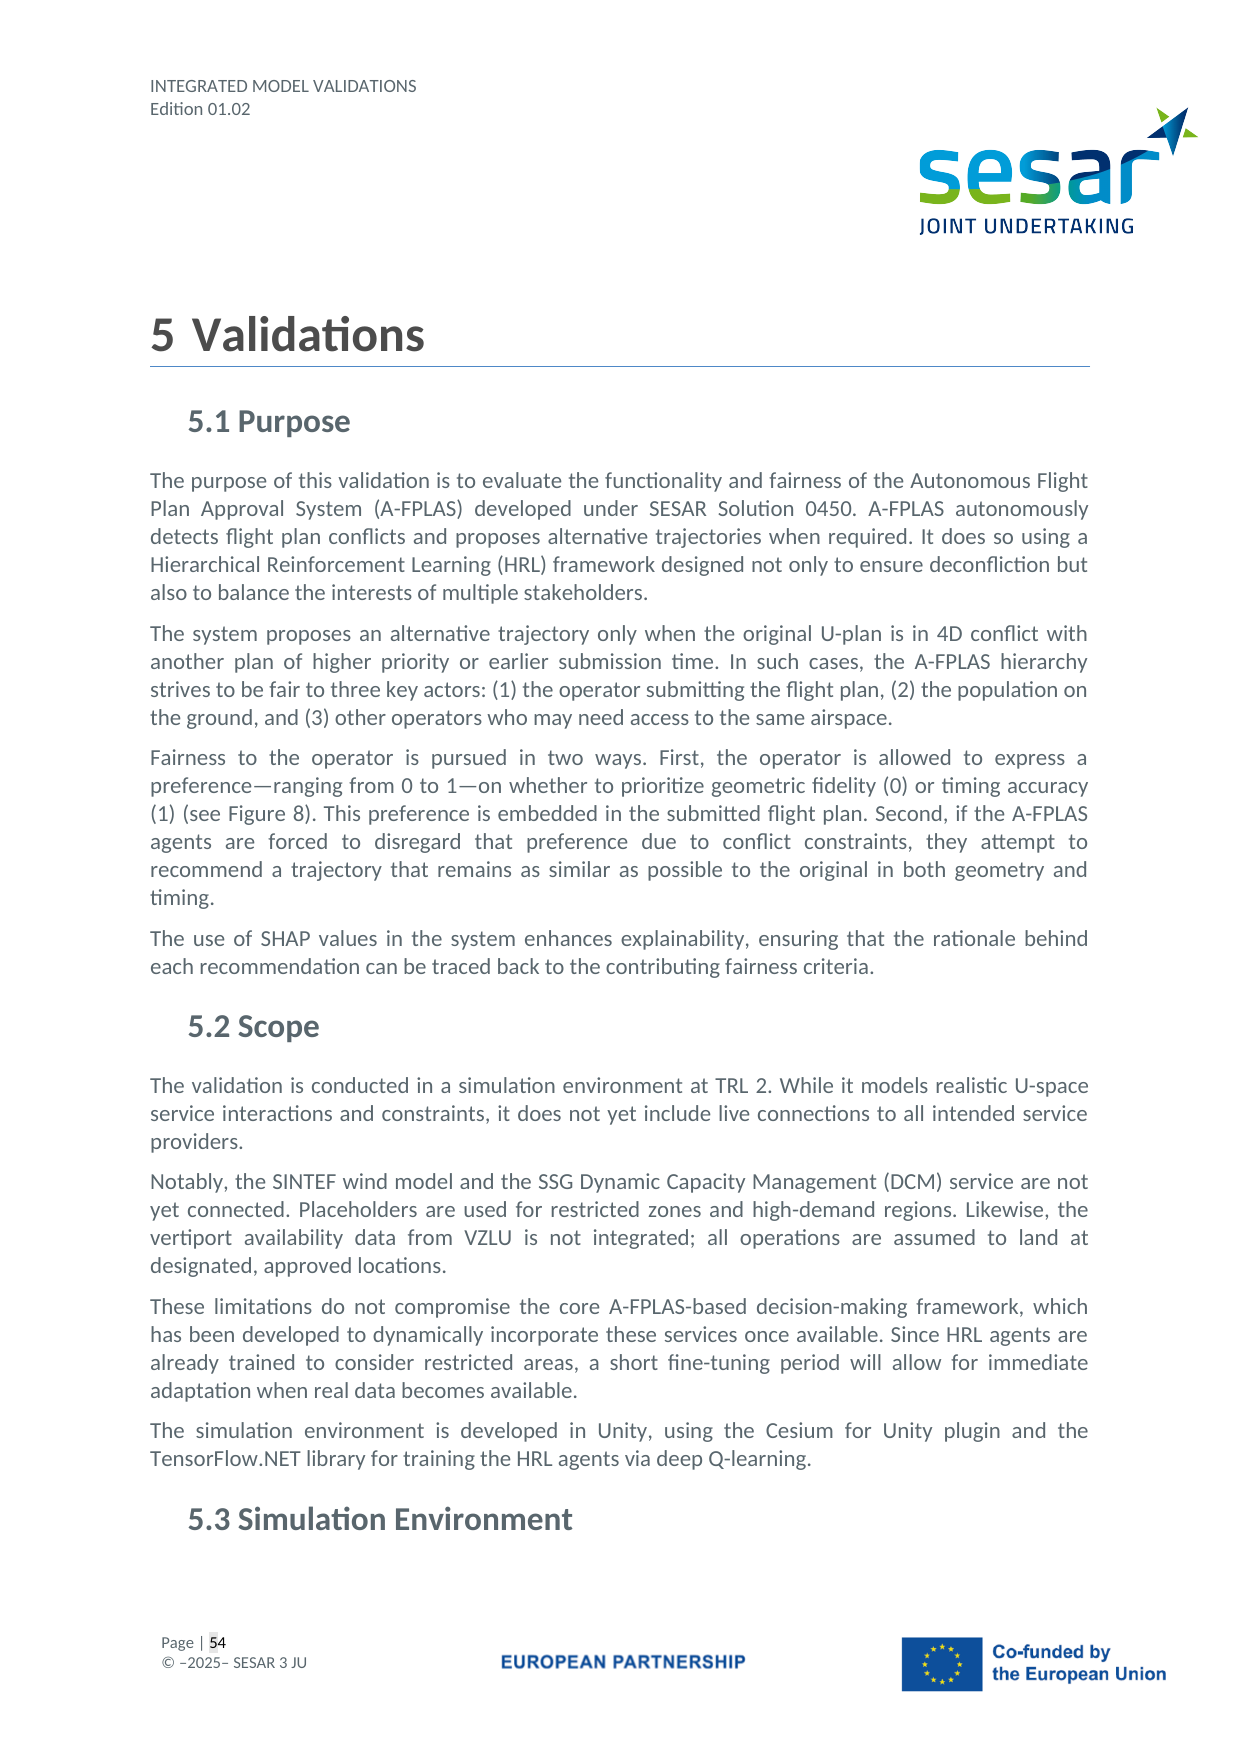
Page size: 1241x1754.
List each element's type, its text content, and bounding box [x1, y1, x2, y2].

text The system proposes an alternative trajectory only when the original U-plan is in 4D conflict with another plan of higher priority or earlier submission time. In such cases, the A-FPLAS hierarchy strives to be fair to three key actors: (1) the operator submitting the flight plan, (2) the population on the ground, and (3) other operators who may need access to the same airspace. [150, 619, 1090, 731]
picture [896, 1632, 1173, 1693]
text The simulation environment is developed in Unity, using the Cesium for Unity plugin and the TensorFlow.NET library for training the HRL agents via deep Q-learning. [150, 1417, 1090, 1473]
text The purpose of this validation is to evaluate the functionality and fairness of the Autonomous Flight Plan Approval System (A-FPLAS) developed under SESAR Solution 0450. A-FPLAS autonomously detects flight plan conflicts and proposes alternative trajectories when required. It does so using a Hierarchical Reinforcement Learning (HRL) framework designed not only to ensure deconfliction but also to balance the interests of multiple stakeholders. [150, 466, 1090, 606]
picture [496, 1632, 747, 1693]
text The use of SHAP values in the system enhances explainability, ensuring that the rationale behind each recommendation can be traced back to the contributing fairness criteria. [150, 924, 1090, 980]
subtitle Validations [150, 303, 1090, 366]
text Fairness to the operator is pursued in two ways. First, the operator is allowed to express a preference—ranging from 0 to 1—on whether to prioritize geometric fidelity (0) or timing accuracy (1) (see Figure 8). This preference is embedded in the submitted flight plan. Second, if the A-FPLAS agents are forced to disregard that preference due to conflict constraints, they attempt to recommend a trajectory that remains as similar as possible to the original in both geometry and timing. [150, 743, 1090, 912]
subtitle 5.1 Purpose [187, 401, 1090, 441]
text These limitations do not compromise the core A-FPLAS-based decision-making framework, which has been developed to dynamically incorporate these services once available. Since HRL agents are already trained to consider restricted areas, a short fine-tuning period will allow for immediate adaptation when real data becomes available. [150, 1292, 1090, 1404]
picture [919, 107, 1199, 235]
text The validation is conducted in a simulation environment at TRL 2. While it models realistic U-space service interactions and constraints, it does not yet include live connections to all intended service providers. [150, 1071, 1090, 1155]
subtitle 5.3 Simulation Environment [187, 1498, 1090, 1538]
text Notably, the SINTEF wind model and the SSG Dynamic Capacity Management (DCM) service are not yet connected. Placeholders are used for restricted zones and high-demand regions. Likewise, the vertiport availability data from VZLU is not integrated; all operations are assumed to land at designated, approved locations. [150, 1167, 1090, 1279]
subtitle 5.2 Scope [187, 1005, 1090, 1046]
